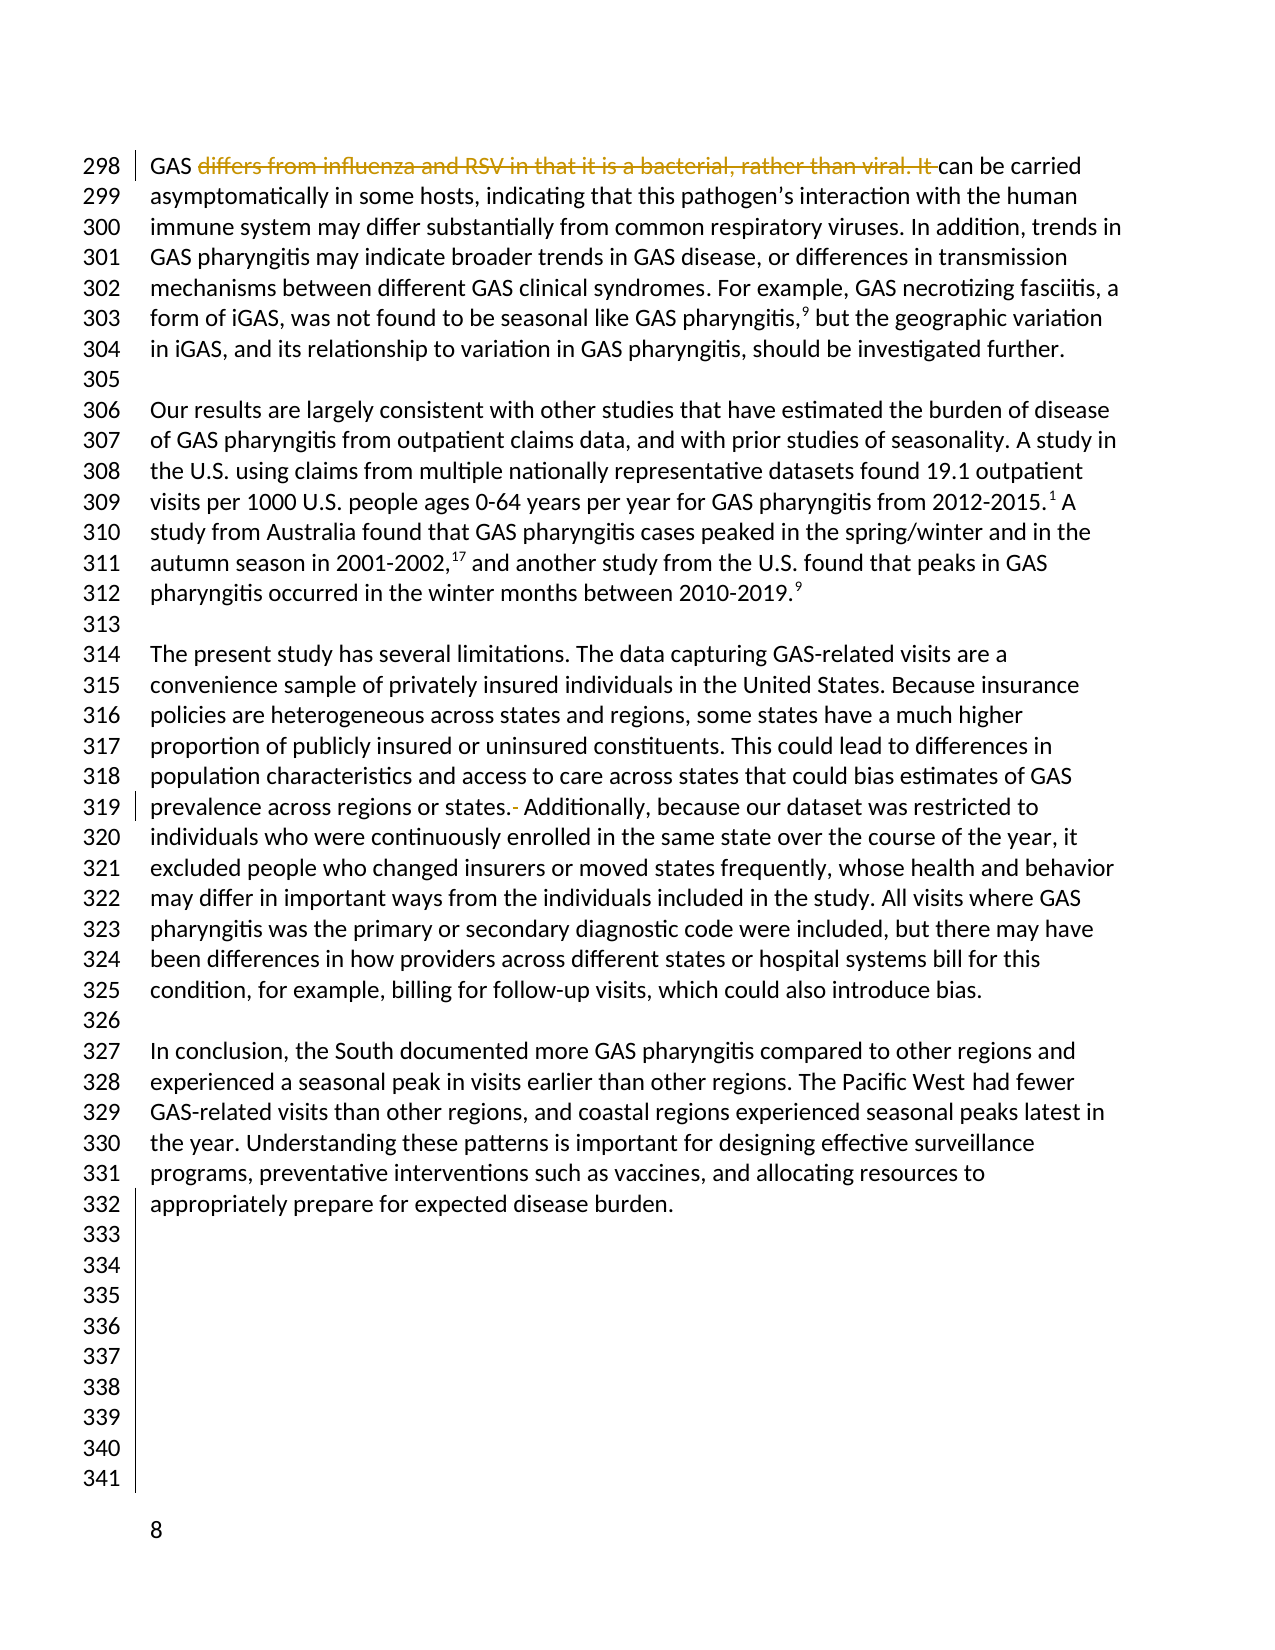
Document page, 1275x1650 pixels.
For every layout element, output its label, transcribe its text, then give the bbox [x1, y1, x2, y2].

text GAS can be carried asymptomatically in some hosts, indicating that this pathogen’s interaction with the human immune system may differ substantially from common respiratory viruses. In addition, trends in GAS pharyngitis may indicate broader trends in GAS disease, or differences in transmission mechanisms between different GAS clinical syndromes. For example, GAS necrotizing fasciitis, a form of iGAS, was not found to be seasonal like GAS pharyngitis,9 but the geographic variation in iGAS, and its relationship to variation in GAS pharyngitis, should be investigated further. [150, 150, 1125, 364]
text In conclusion, the South documented more GAS pharyngitis compared to other regions and experienced a seasonal peak in visits earlier than other regions. The Pacific West had fewer GAS-related visits than other regions, and coastal regions experienced seasonal peaks latest in the year. Understanding these patterns is important for designing effective surveillance programs, preventative interventions such as vaccines, and allocating resources to appropriately prepare for expected disease burden. [150, 1035, 1125, 1218]
text Our results are largely consistent with other studies that have estimated the burden of disease of GAS pharyngitis from outpatient claims data, and with prior studies of seasonality. A study in the U.S. using claims from multiple nationally representative datasets found 19.1 outpatient visits per 1000 U.S. people ages 0-64 years per year for GAS pharyngitis from 2012-2015.1 A study from Australia found that GAS pharyngitis cases peaked in the spring/winter and in the autumn season in 2001-2002,17 and another study from the U.S. found that peaks in GAS pharyngitis occurred in the winter months between 2010-2019.9 [150, 394, 1125, 608]
text The present study has several limitations. The data capturing GAS-related visits are a convenience sample of privately insured individuals in the United States. Because insurance policies are heterogeneous across states and regions, some states have a much higher proportion of publicly insured or uninsured constituents. This could lead to differences in population characteristics and access to care across states that could bias estimates of GAS prevalence across regions or states. Additionally, because our dataset was restricted to individuals who were continuously enrolled in the same state over the course of the year, it excluded people who changed insurers or moved states frequently, whose health and behavior may differ in important ways from the individuals included in the study. All visits where GAS pharyngitis was the primary or secondary diagnostic code were included, but there may have been differences in how providers across different states or hospital systems bill for this condition, for example, billing for follow-up visits, which could also introduce bias. [150, 638, 1125, 1004]
